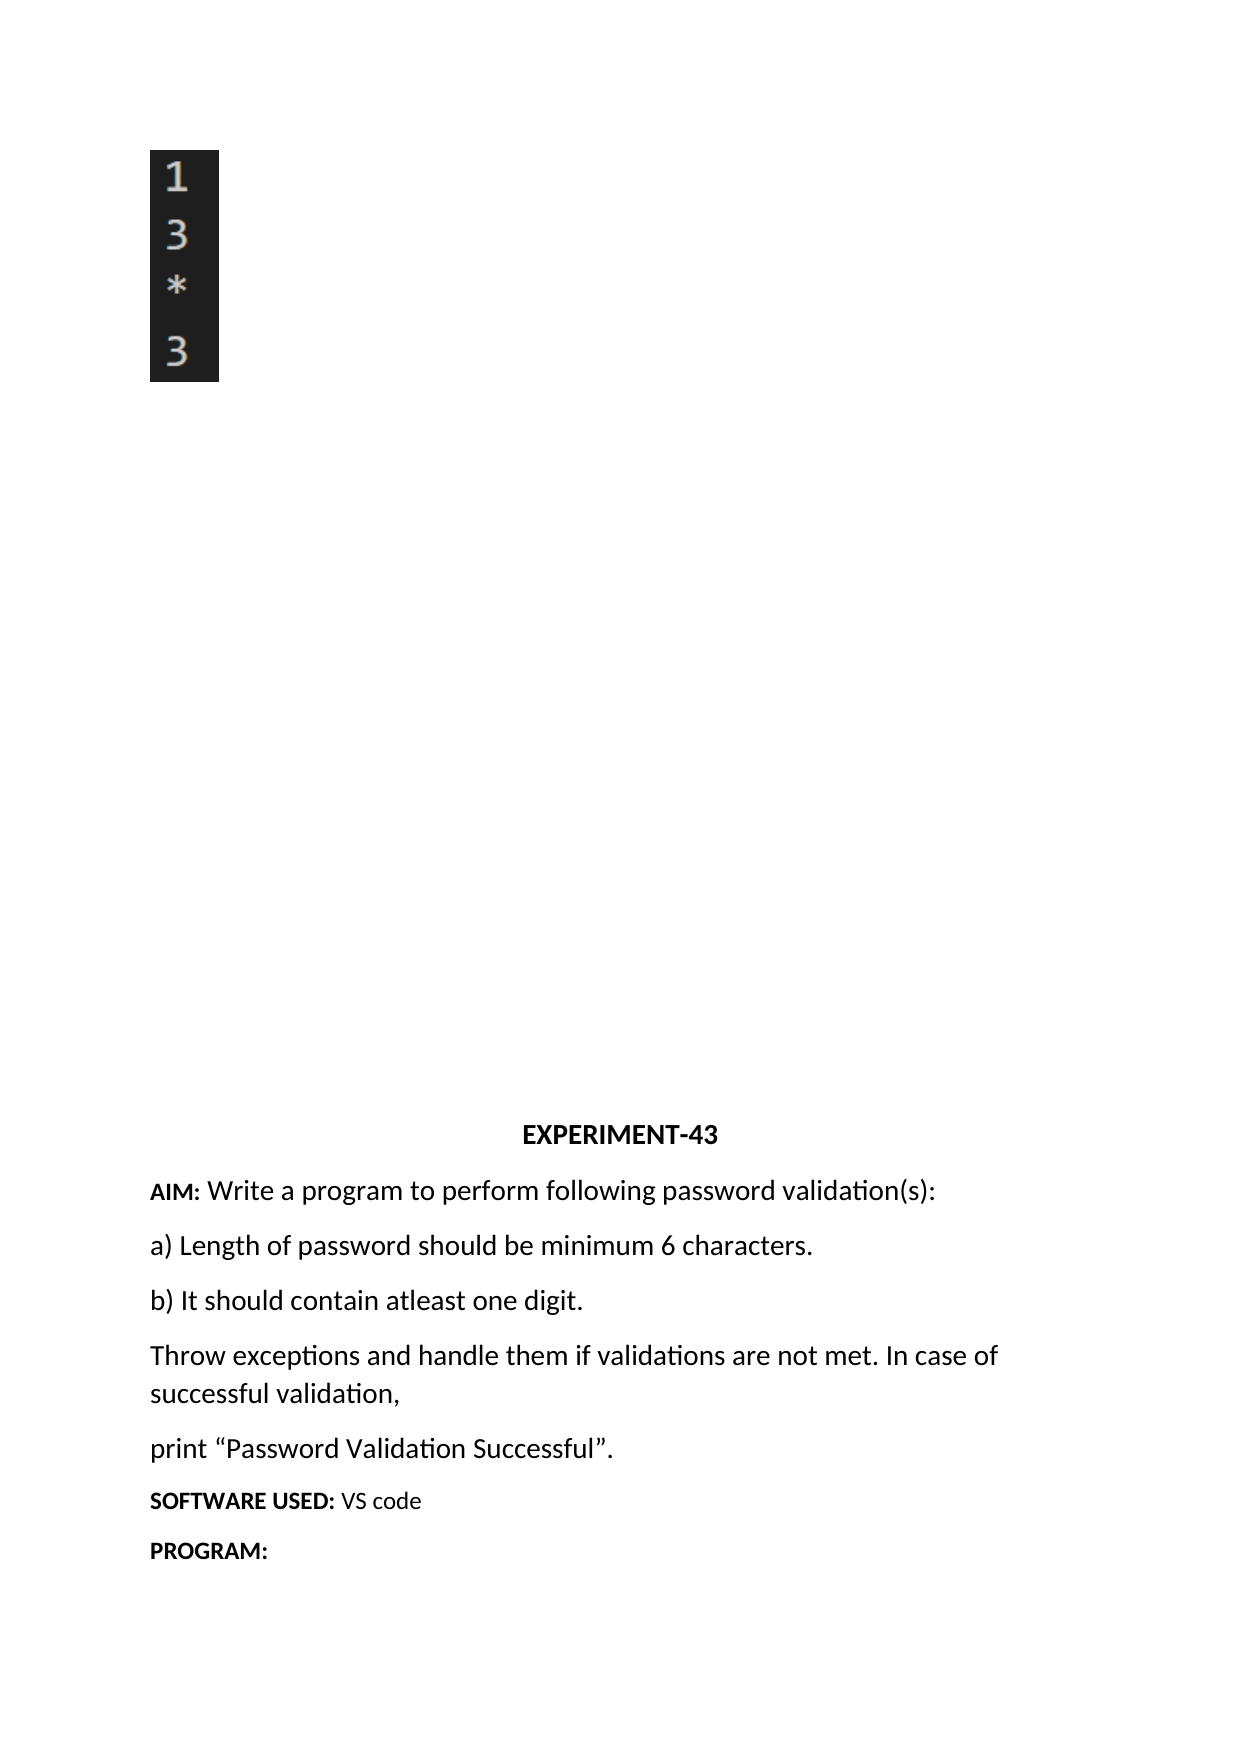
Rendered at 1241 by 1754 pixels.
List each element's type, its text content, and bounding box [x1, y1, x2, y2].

text SOFTWARE USED: VS code [150, 1486, 1090, 1516]
text AIM: Write a program to perform following password validation(s): [150, 1172, 1090, 1207]
text EXPERIMENT-43 [150, 1116, 1090, 1152]
picture [150, 150, 219, 382]
text print “Password Validation Successful”. [150, 1430, 1090, 1466]
text PROGRAM: [150, 1535, 1090, 1566]
text a) Length of password should be minimum 6 characters. [150, 1227, 1090, 1262]
text b) It should contain atleast one digit. [150, 1282, 1090, 1317]
text Throw exceptions and handle them if validations are not met. In case of successful validation, [150, 1337, 1090, 1411]
